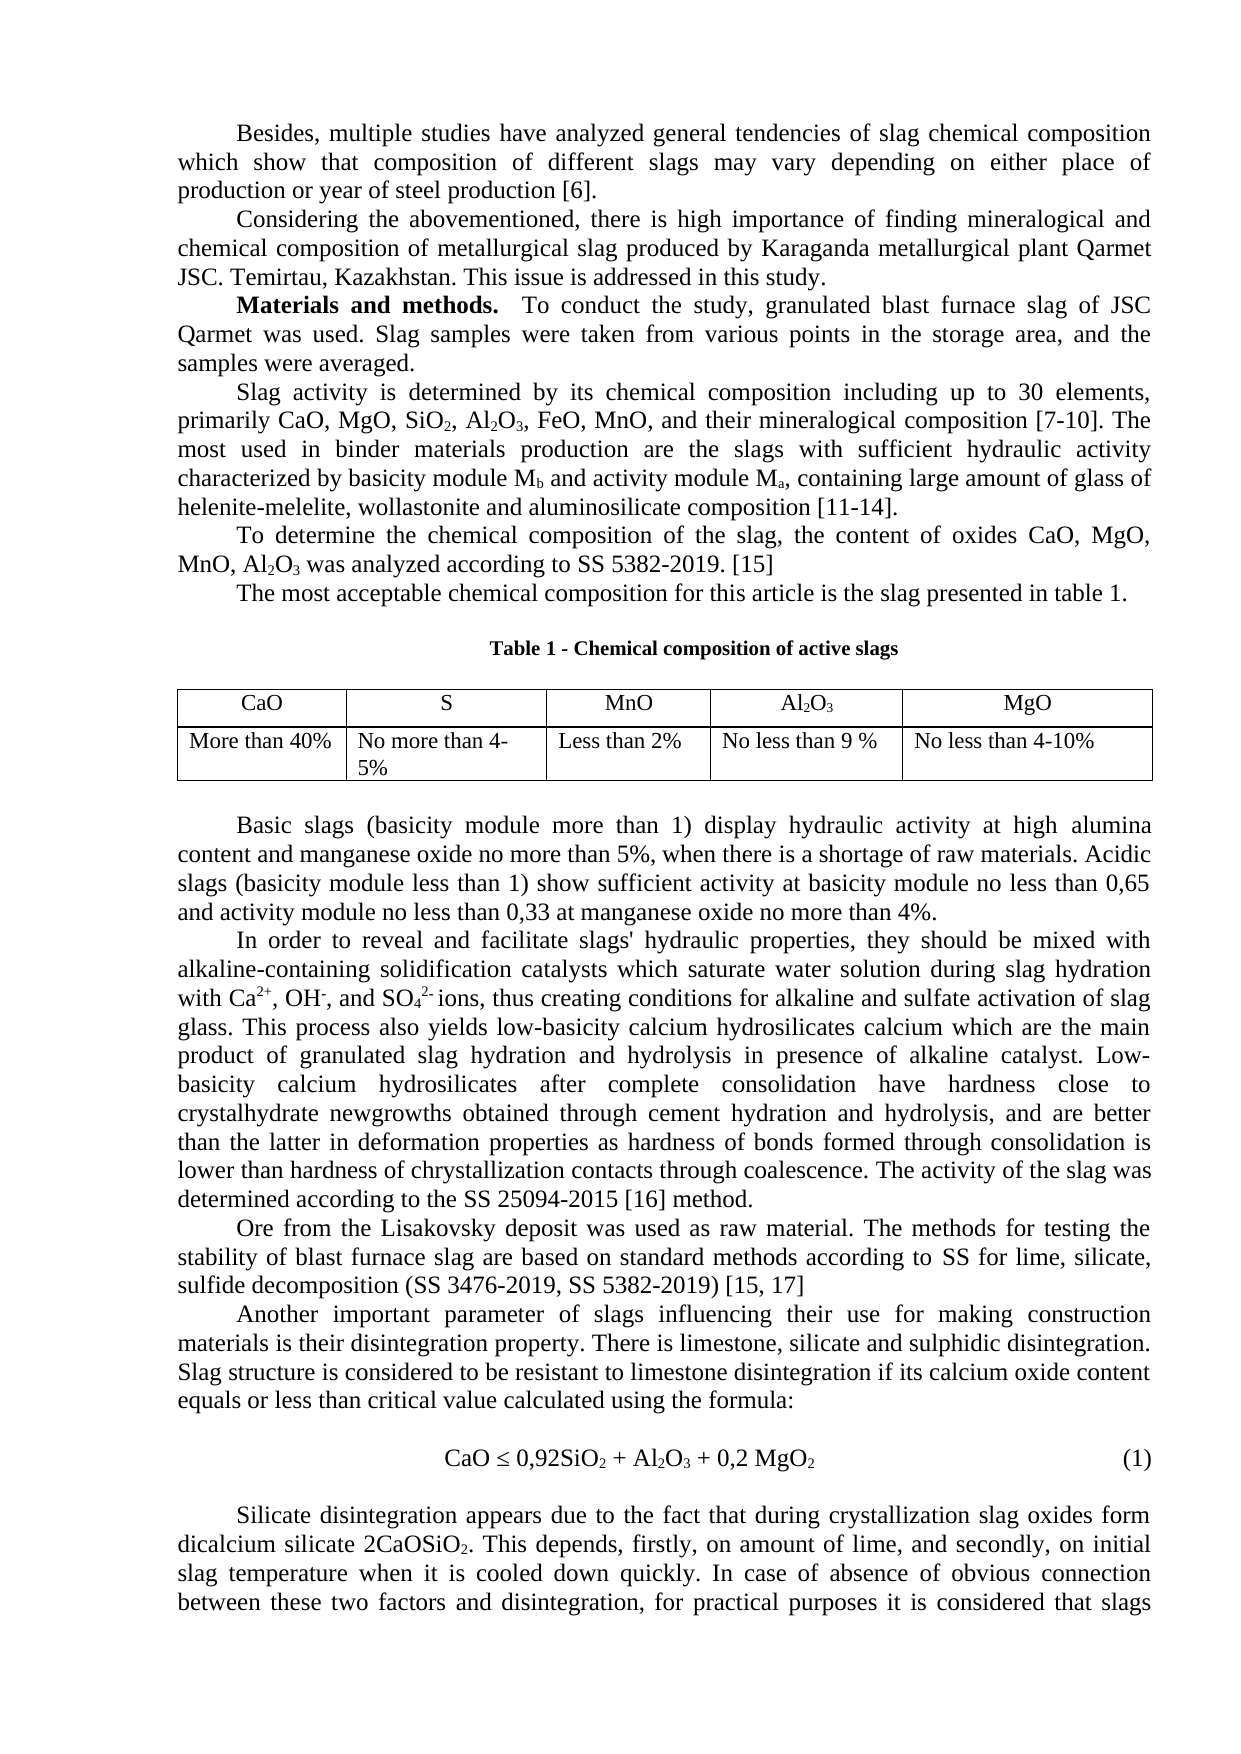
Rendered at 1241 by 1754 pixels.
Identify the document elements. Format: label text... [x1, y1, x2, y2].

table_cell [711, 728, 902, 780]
text CaO ≤ 0,92SiO2 + Al2O3 + 0,2 MgO2 (1) [177, 1443, 1152, 1472]
text Basic slags (basicity module more than 1) display hydraulic activity at high alumina content and manganese oxide no more than 5%, when there is a shortage of raw materials. Acidic slags (basicity module less than 1) show sufficient activity at basicity module no less than 0,65 and activity module no less than 0,33 at manganese oxide no more than 4%. [177, 810, 1152, 925]
text In order to reveal and facilitate slags' hydraulic properties, they should be mixed with alkaline-containing solidification catalysts which saturate water solution during slag hydration with Са2+, ОН, and SO42 ions, thus creating conditions for alkaline and sulfate activation of slag glass. This process also yields low-basicity calcium hydrosilicates calcium which are the main product of granulated slag hydration and hydrolysis in presence of alkaline catalyst. Low-basicity calcium hydrosilicates after complete consolidation have hardness close to crystalhydrate newgrowths obtained through cement hydration and hydrolysis, and are better than the latter in deformation properties as hardness of bonds formed through consolidation is lower than hardness of chrystallization contacts through coalescence. The activity of the slag was determined according to the SS 25094-2015 [16] method. [177, 925, 1152, 1213]
text Table 1 - Chemical composition of active slags [177, 636, 1152, 660]
text The most acceptable chemical composition for this article is the slag presented in table 1. [177, 578, 1152, 607]
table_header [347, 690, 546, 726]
text Besides, multiple studies have analyzed general tendencies of slag chemical composition which show that composition of different slags may vary depending on either place of production or year of steel production [6]. [177, 118, 1152, 204]
text Slag activity is determined by its chemical composition including up to 30 elements, primarily CaO, MgO, SiO2, Al2O3, FeO, MnO, and their mineralogical composition [7-10]. The most used in binder materials production are the slags with sufficient hydraulic activity characterized by basicity module Mb and activity module Ma, containing large amount of glass of helenite-melelite, wollastonite and aluminosilicate composition [11-14]. [177, 377, 1152, 521]
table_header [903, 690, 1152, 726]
text Considering the abovementioned, there is high importance of finding mineralogical and chemical composition of metallurgical slag produced by Karaganda metallurgical plant Qarmet JSC. Temirtau, Kazakhstan. This issue is addressed in this study. [177, 204, 1152, 291]
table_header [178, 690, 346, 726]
text Materials and methods. To conduct the study, granulated blast furnace slag of JSC Qarmet was used. Slag samples were taken from various points in the storage area, and the samples were averaged. [177, 291, 1152, 377]
text To determine the chemical composition of the slag, the content of oxides CaO, MgO, МnО, Al2O3 was analyzed according to SS 5382-2019. [15] [177, 521, 1152, 578]
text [177, 1500, 1152, 1617]
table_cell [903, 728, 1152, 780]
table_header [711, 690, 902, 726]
text Another important parameter of slags influencing their use for making construction materials is their disintegration property. There is limestone, silicate and sulphidic disintegration. Slag structure is considered to be resistant to limestone disintegration if its calcium oxide content equals or less than critical value calculated using the formula: [177, 1299, 1152, 1414]
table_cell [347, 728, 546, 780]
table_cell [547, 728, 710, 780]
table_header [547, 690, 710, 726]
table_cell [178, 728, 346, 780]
text Ore from the Lisakovsky deposit was used as raw material. The methods for testing the stability of blast furnace slag are based on standard methods according to SS for lime, silicate, sulfide decomposition (SS 3476-2019, SS 5382-2019) [15, 17] [177, 1213, 1152, 1299]
